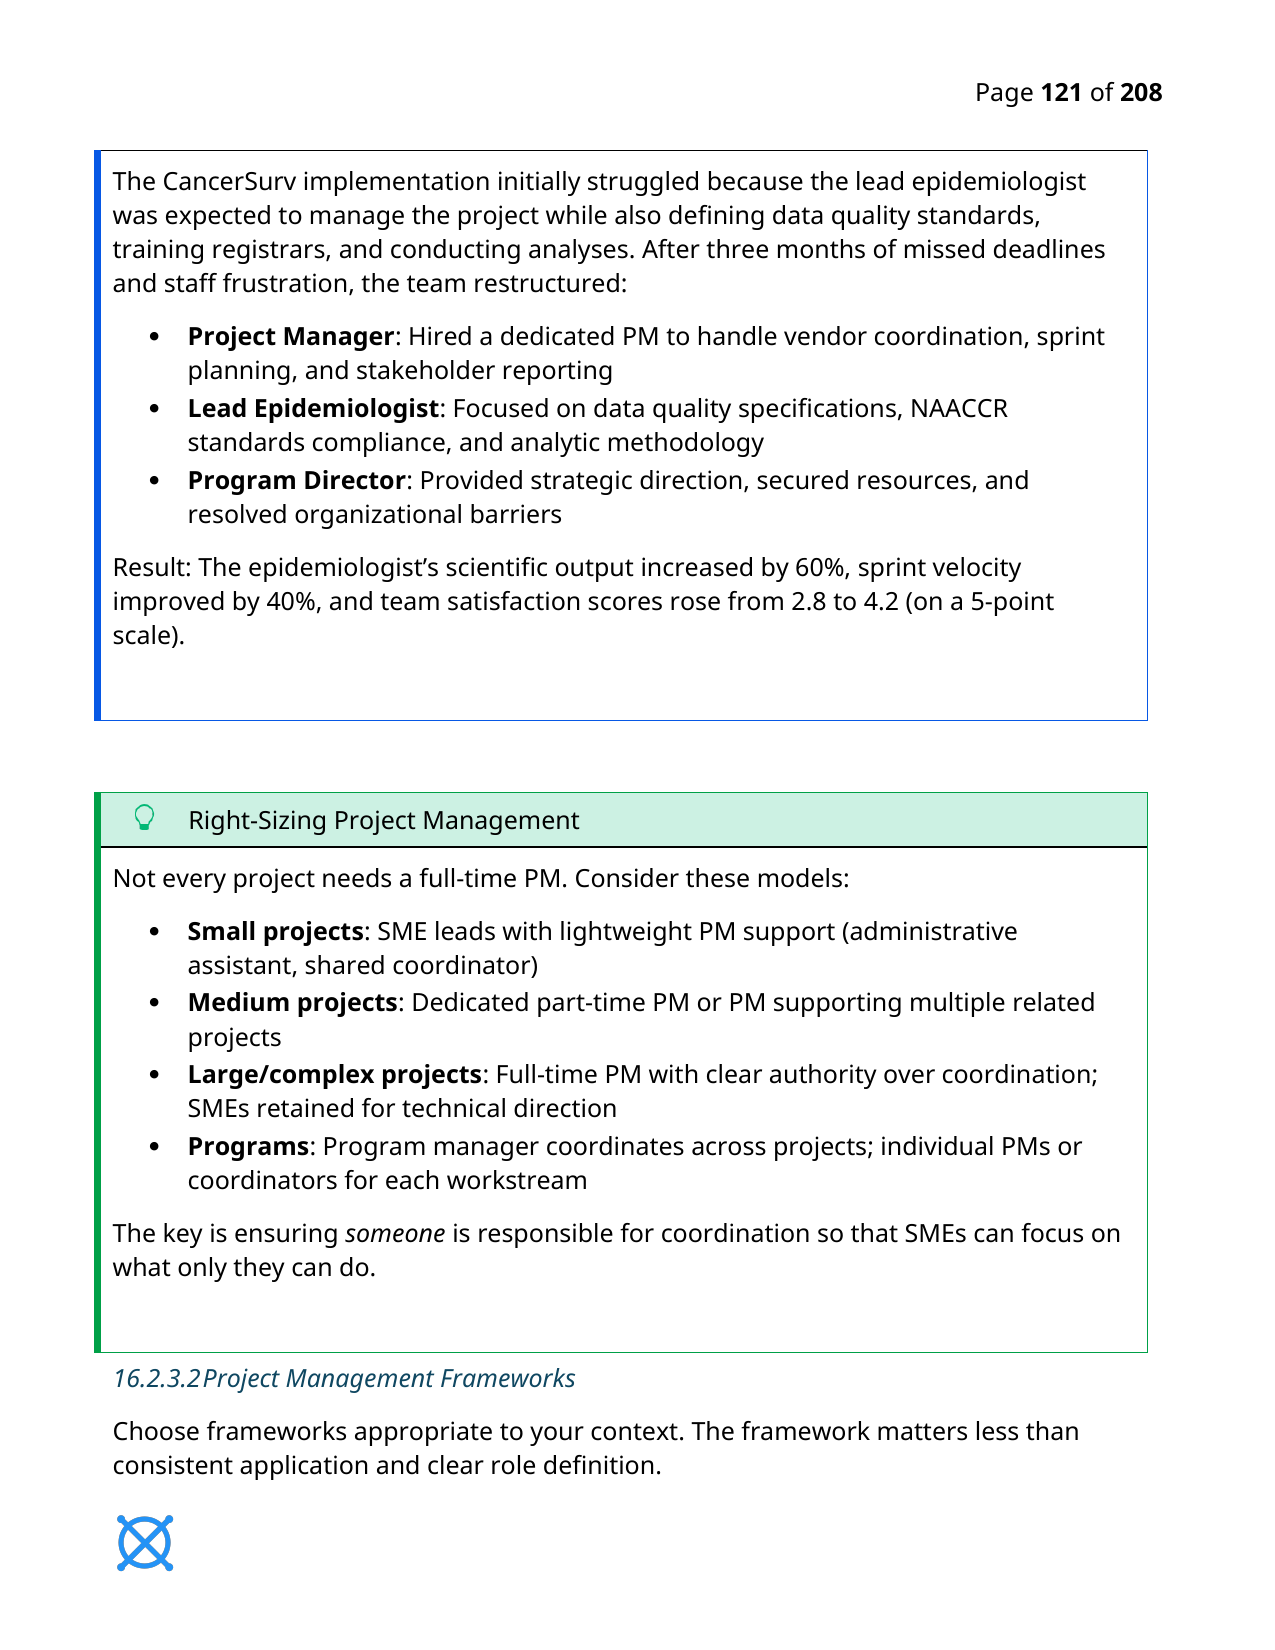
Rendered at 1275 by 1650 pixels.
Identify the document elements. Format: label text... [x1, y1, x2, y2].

subtitle Project Management Frameworks [112, 1361, 1162, 1395]
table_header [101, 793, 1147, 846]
picture [131, 804, 157, 830]
picture [112, 1511, 177, 1575]
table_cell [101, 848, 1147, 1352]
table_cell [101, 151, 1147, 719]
text Choose frameworks appropriate to your context. The framework matters less than consistent application and clear role definition. [112, 1414, 1162, 1482]
